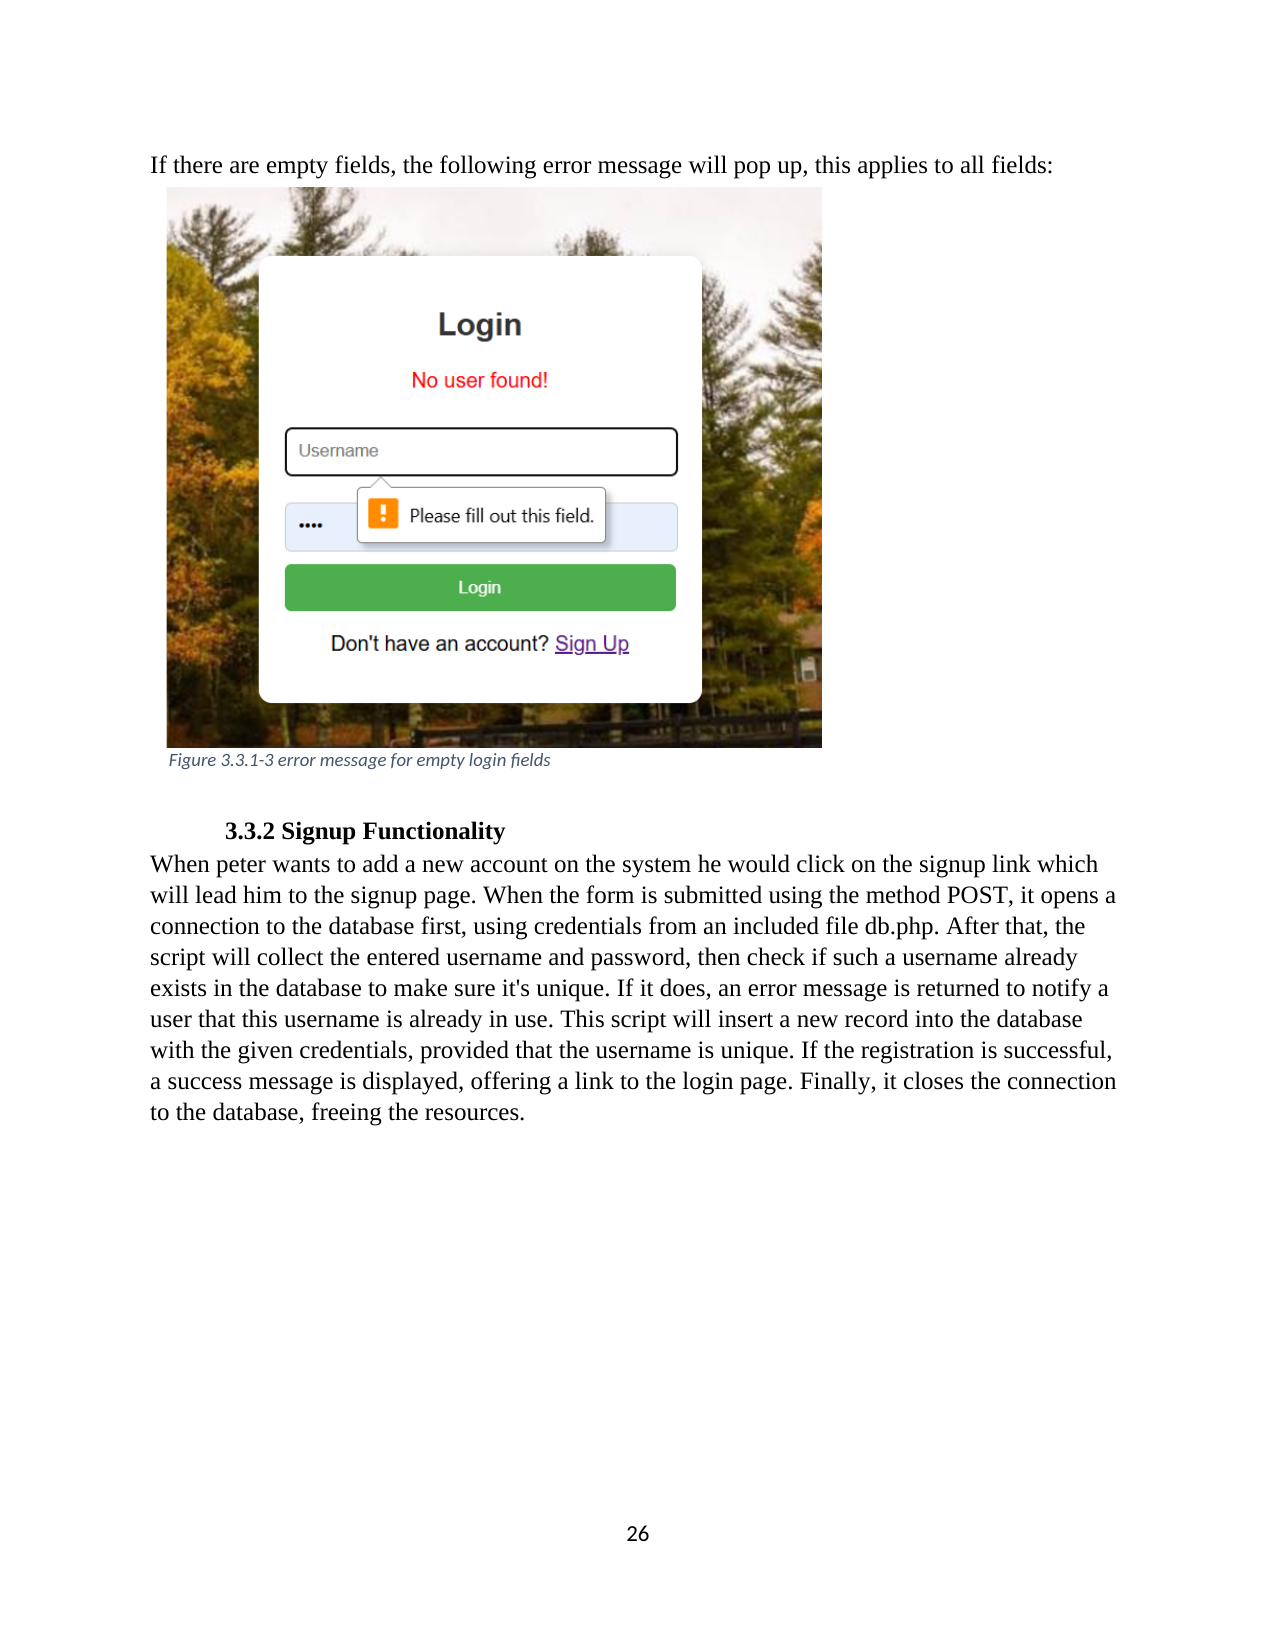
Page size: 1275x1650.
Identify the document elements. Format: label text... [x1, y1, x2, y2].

text If there are empty fields, the following error message will pop up, this applies to all fields: [150, 150, 1125, 179]
picture [166, 187, 822, 748]
text 3.3.2 Signup Functionality [150, 816, 1125, 844]
text When peter wants to add a new account on the system he would click on the signup link which will lead him to the signup page. When the form is submitted using the method POST, it opens a connection to the database first, using credentials from an included file db.php. After that, the script will collect the entered username and password, then check if such a username already exists in the database to make sure it's unique. If it does, an error message is returned to notify a user that this username is already in use. This script will insert a new record into the database with the given credentials, provided that the username is unique. If the registration is successful, a success message is displayed, offering a link to the login page. Finally, it closes the connection to the database, freeing the resources. [150, 849, 1125, 1126]
